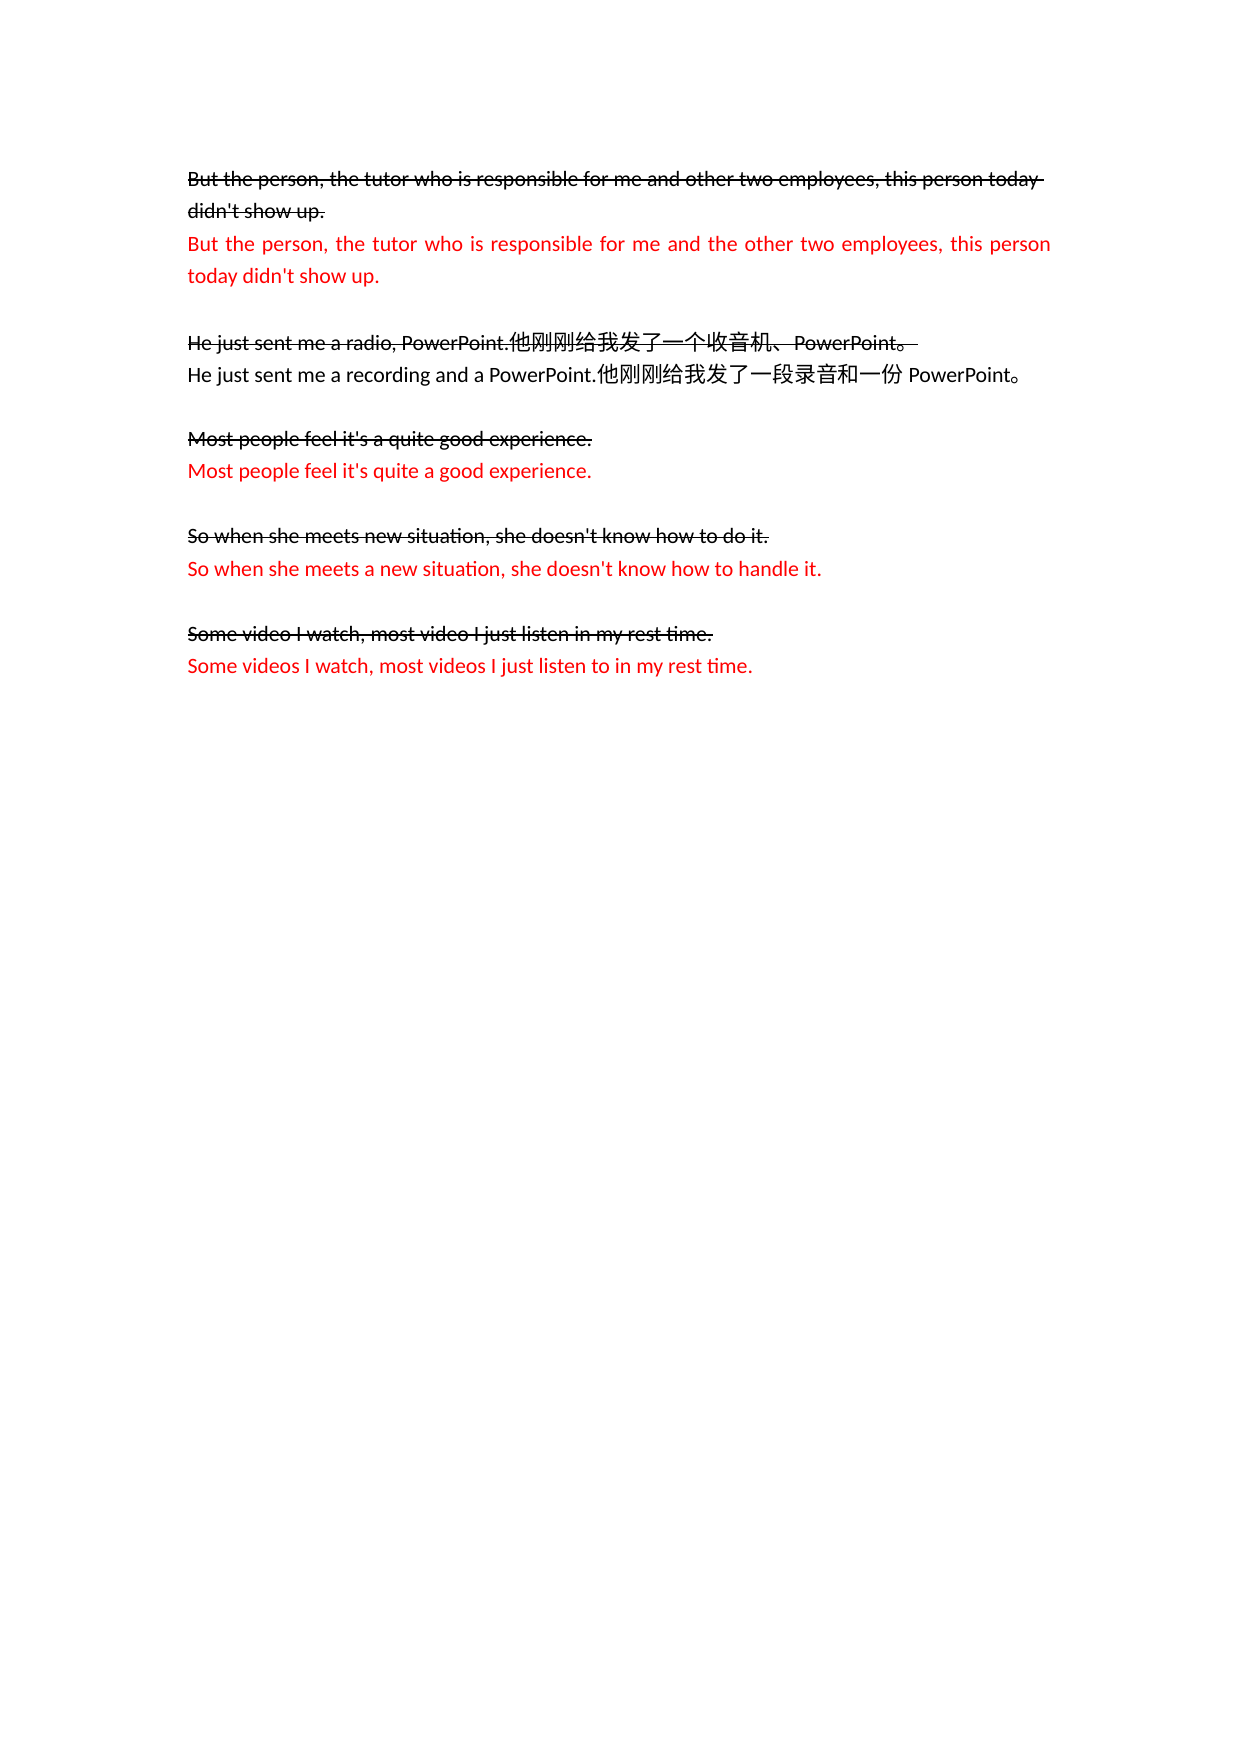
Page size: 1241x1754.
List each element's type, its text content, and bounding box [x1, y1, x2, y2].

text Some video I watch, most video I just listen in my rest time. [187, 617, 1053, 649]
text Some videos I watch, most videos I just listen to in my rest time. [187, 649, 1053, 682]
text Most people feel it's a quite good experience. [187, 422, 1053, 454]
text He just sent me a radio, PowerPoint.他刚刚给我发了一个收音机、PowerPoint。 [187, 324, 1053, 357]
text So when she meets a new situation, she doesn't know how to handle it. [187, 552, 1053, 584]
text So when she meets new situation, she doesn't know how to do it. [187, 519, 1053, 552]
text Most people feel it's quite a good experience. [187, 454, 1053, 487]
text He just sent me a recording and a PowerPoint.他刚刚给我发了一段录音和一份 PowerPoint。 [187, 357, 1053, 389]
text But the person, the tutor who is responsible for me and the other two employees, this person today didn't show up. [187, 227, 1053, 292]
text But the person, the tutor who is responsible for me and other two employees, this person today didn't show up. [187, 162, 1053, 227]
